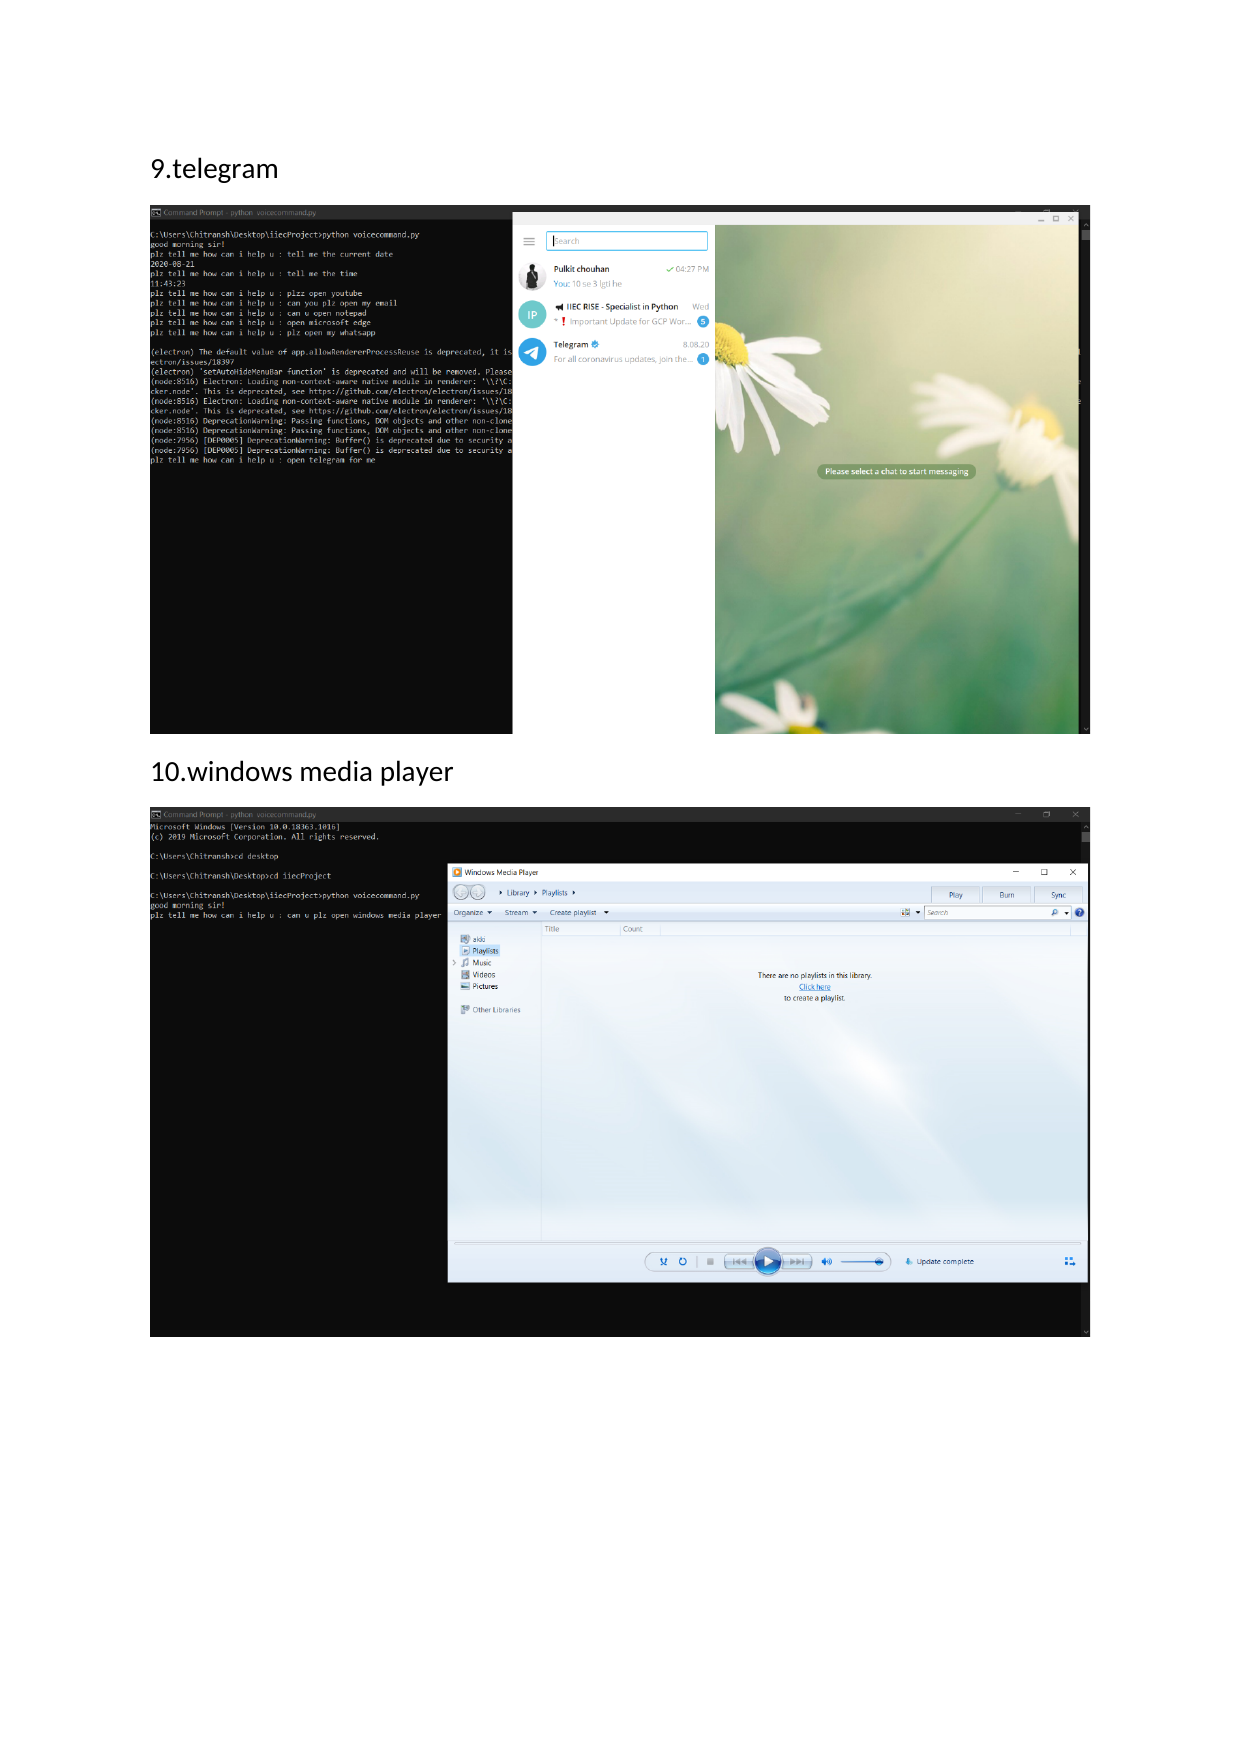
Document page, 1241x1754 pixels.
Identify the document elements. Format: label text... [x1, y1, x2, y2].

text 9.telegram [150, 150, 1090, 186]
text 10.windows media player [150, 753, 1090, 788]
picture [150, 807, 1091, 1337]
picture [150, 205, 1091, 734]
